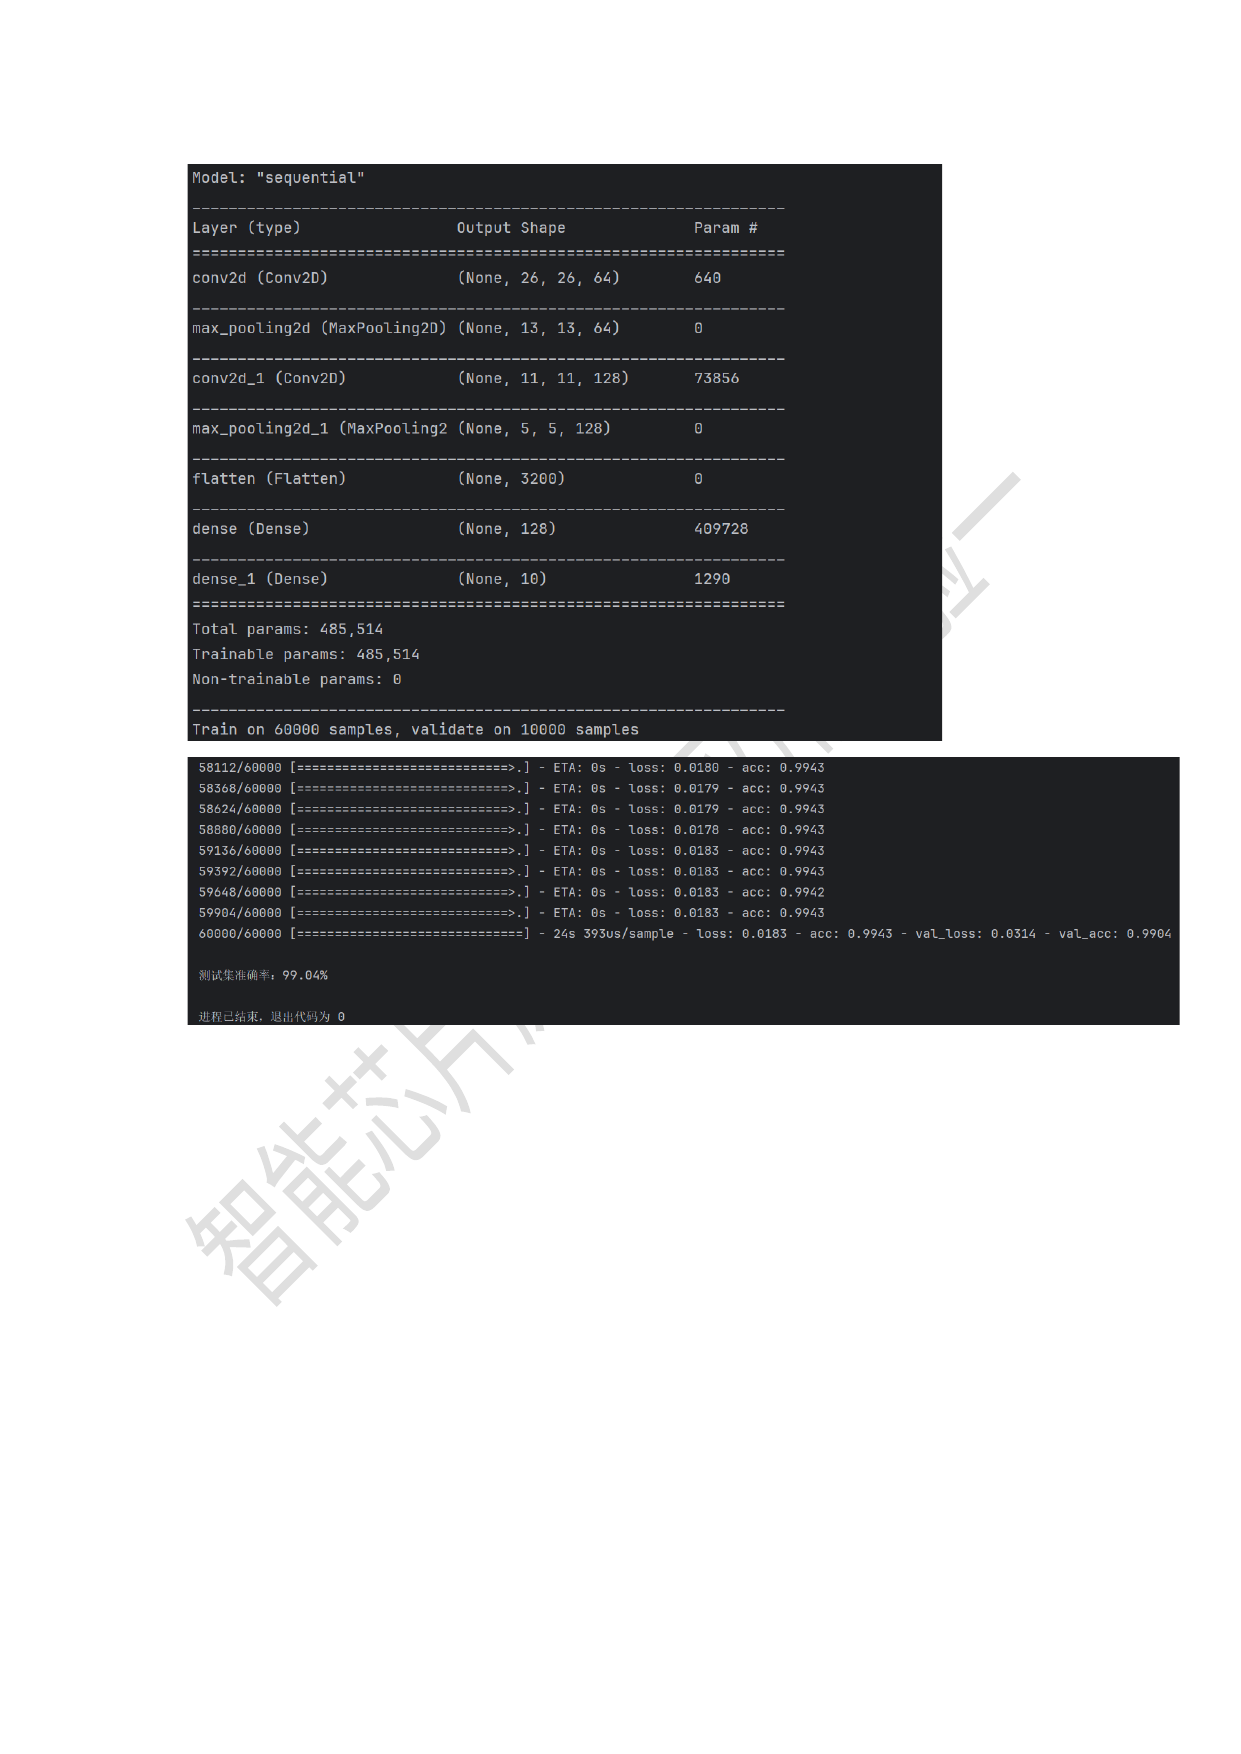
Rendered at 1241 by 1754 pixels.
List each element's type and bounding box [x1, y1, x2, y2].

picture [187, 757, 1180, 1025]
picture [187, 164, 943, 741]
